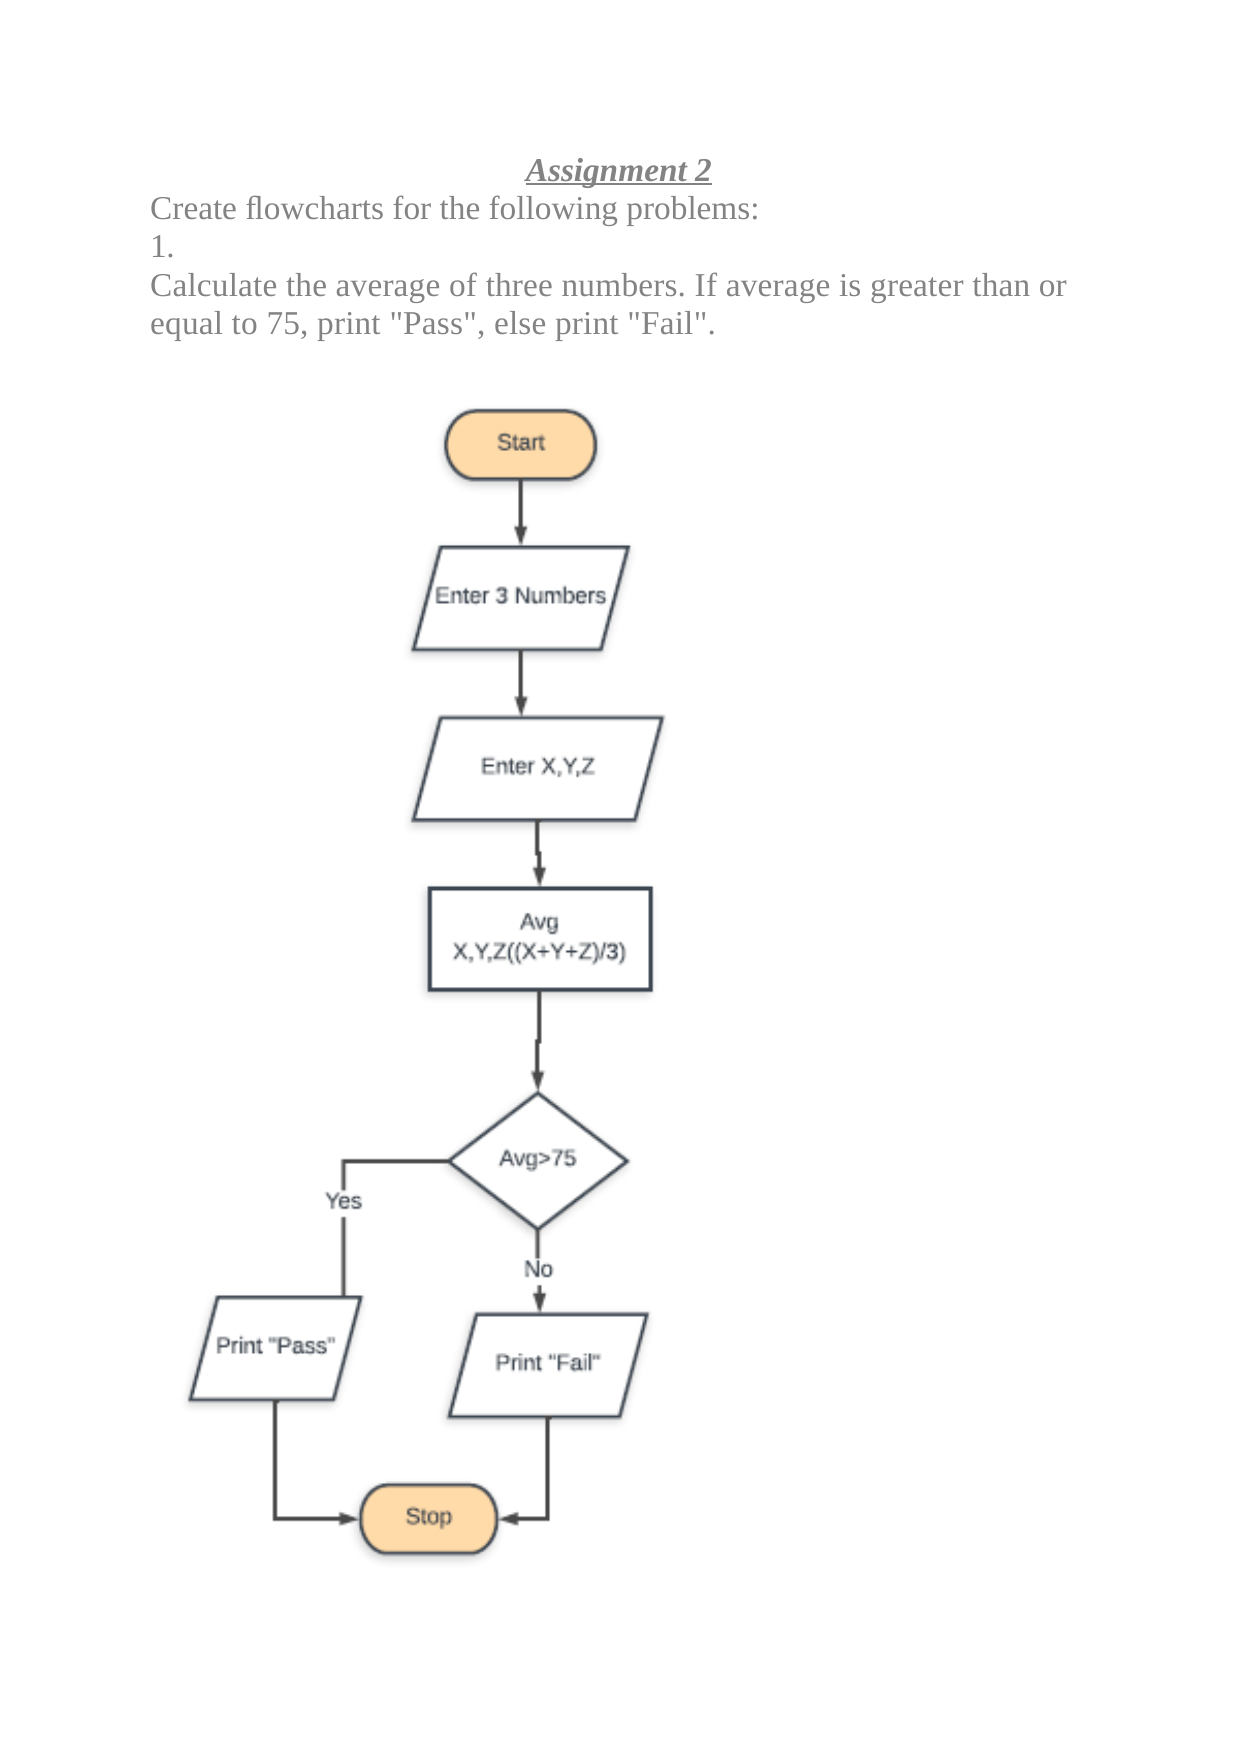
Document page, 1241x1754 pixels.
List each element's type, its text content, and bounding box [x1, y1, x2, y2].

text Create ﬂowcharts for the following problems: [150, 188, 1090, 227]
text Assignment 2 [150, 150, 1090, 188]
text Calculate the average of three numbers. If average is greater than or equal to 75, print "Pass", else print "Fail". [150, 265, 1090, 342]
text 1. [150, 227, 1090, 265]
picture [150, 380, 732, 1581]
